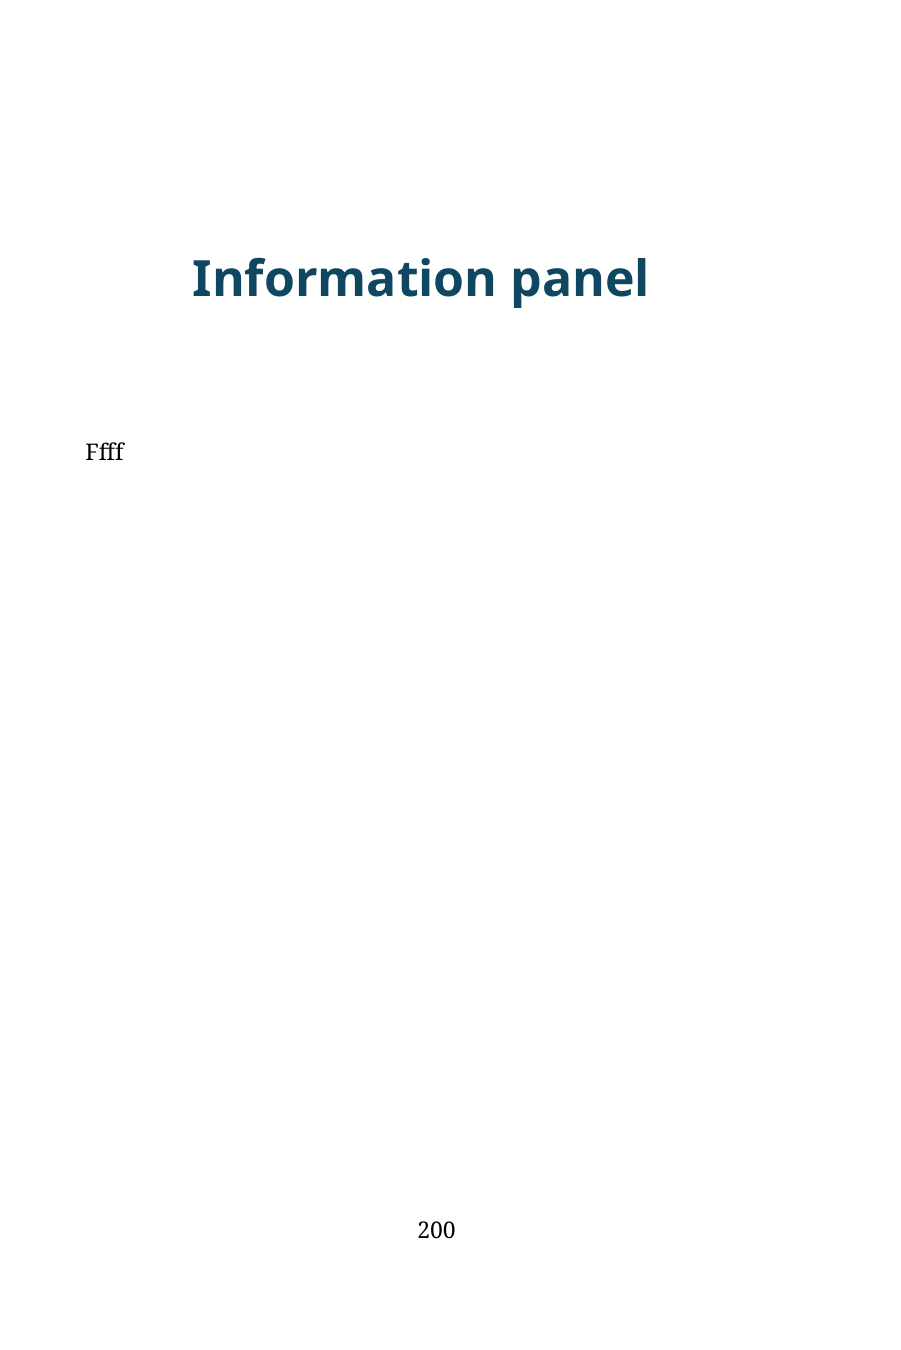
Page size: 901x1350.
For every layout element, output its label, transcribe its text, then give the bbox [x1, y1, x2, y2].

text Ffff [56, 436, 787, 467]
subtitle Information panel [56, 243, 787, 311]
